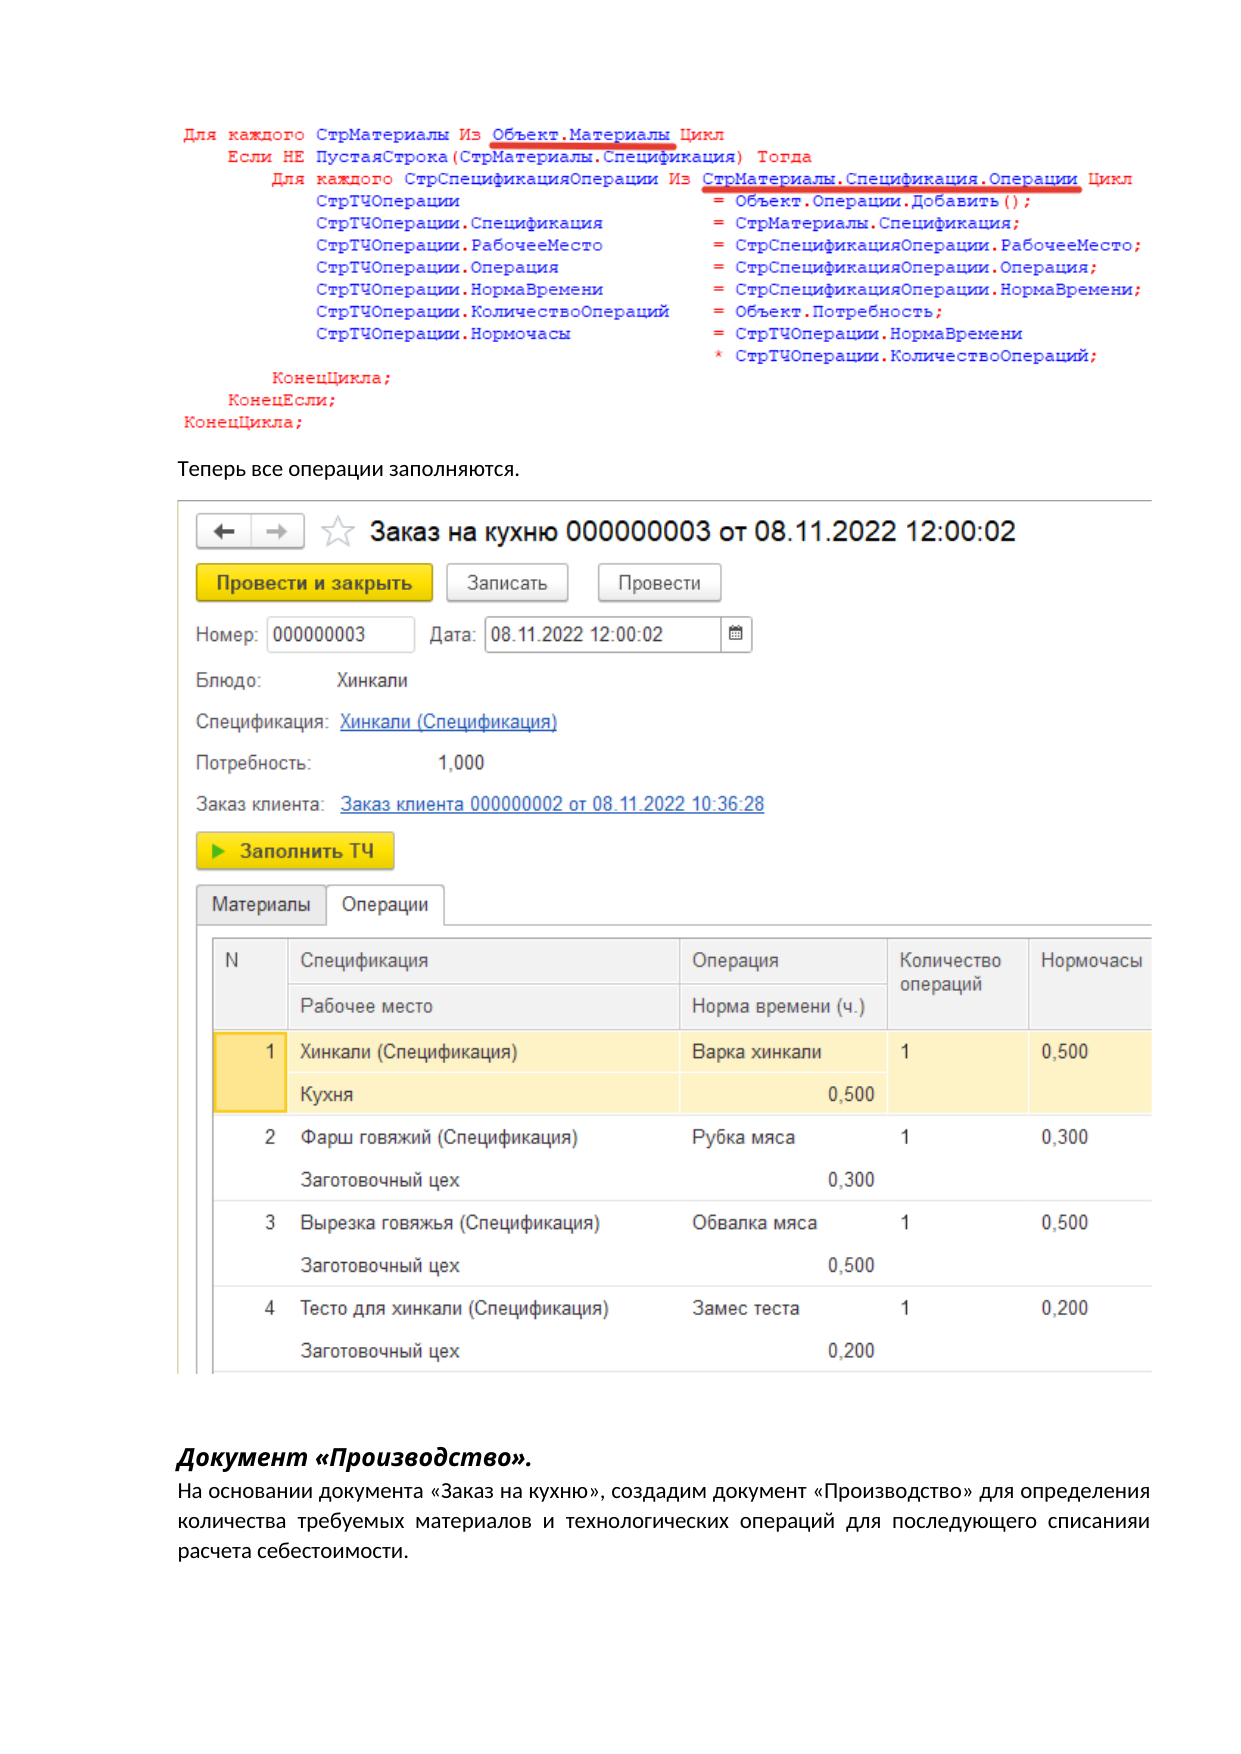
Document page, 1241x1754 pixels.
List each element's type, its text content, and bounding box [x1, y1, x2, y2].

text На основании документа «Заказ на кухню», создадим документ «Производство» для определения количества требуемых материалов и технологических операций для последующего списанияи расчета себестоимости. [177, 1476, 1152, 1565]
picture [177, 500, 1152, 1374]
text Теперь все операции заполняются. [177, 454, 1152, 482]
picture [177, 118, 1152, 436]
subtitle Документ «Производство». [177, 1439, 1152, 1473]
